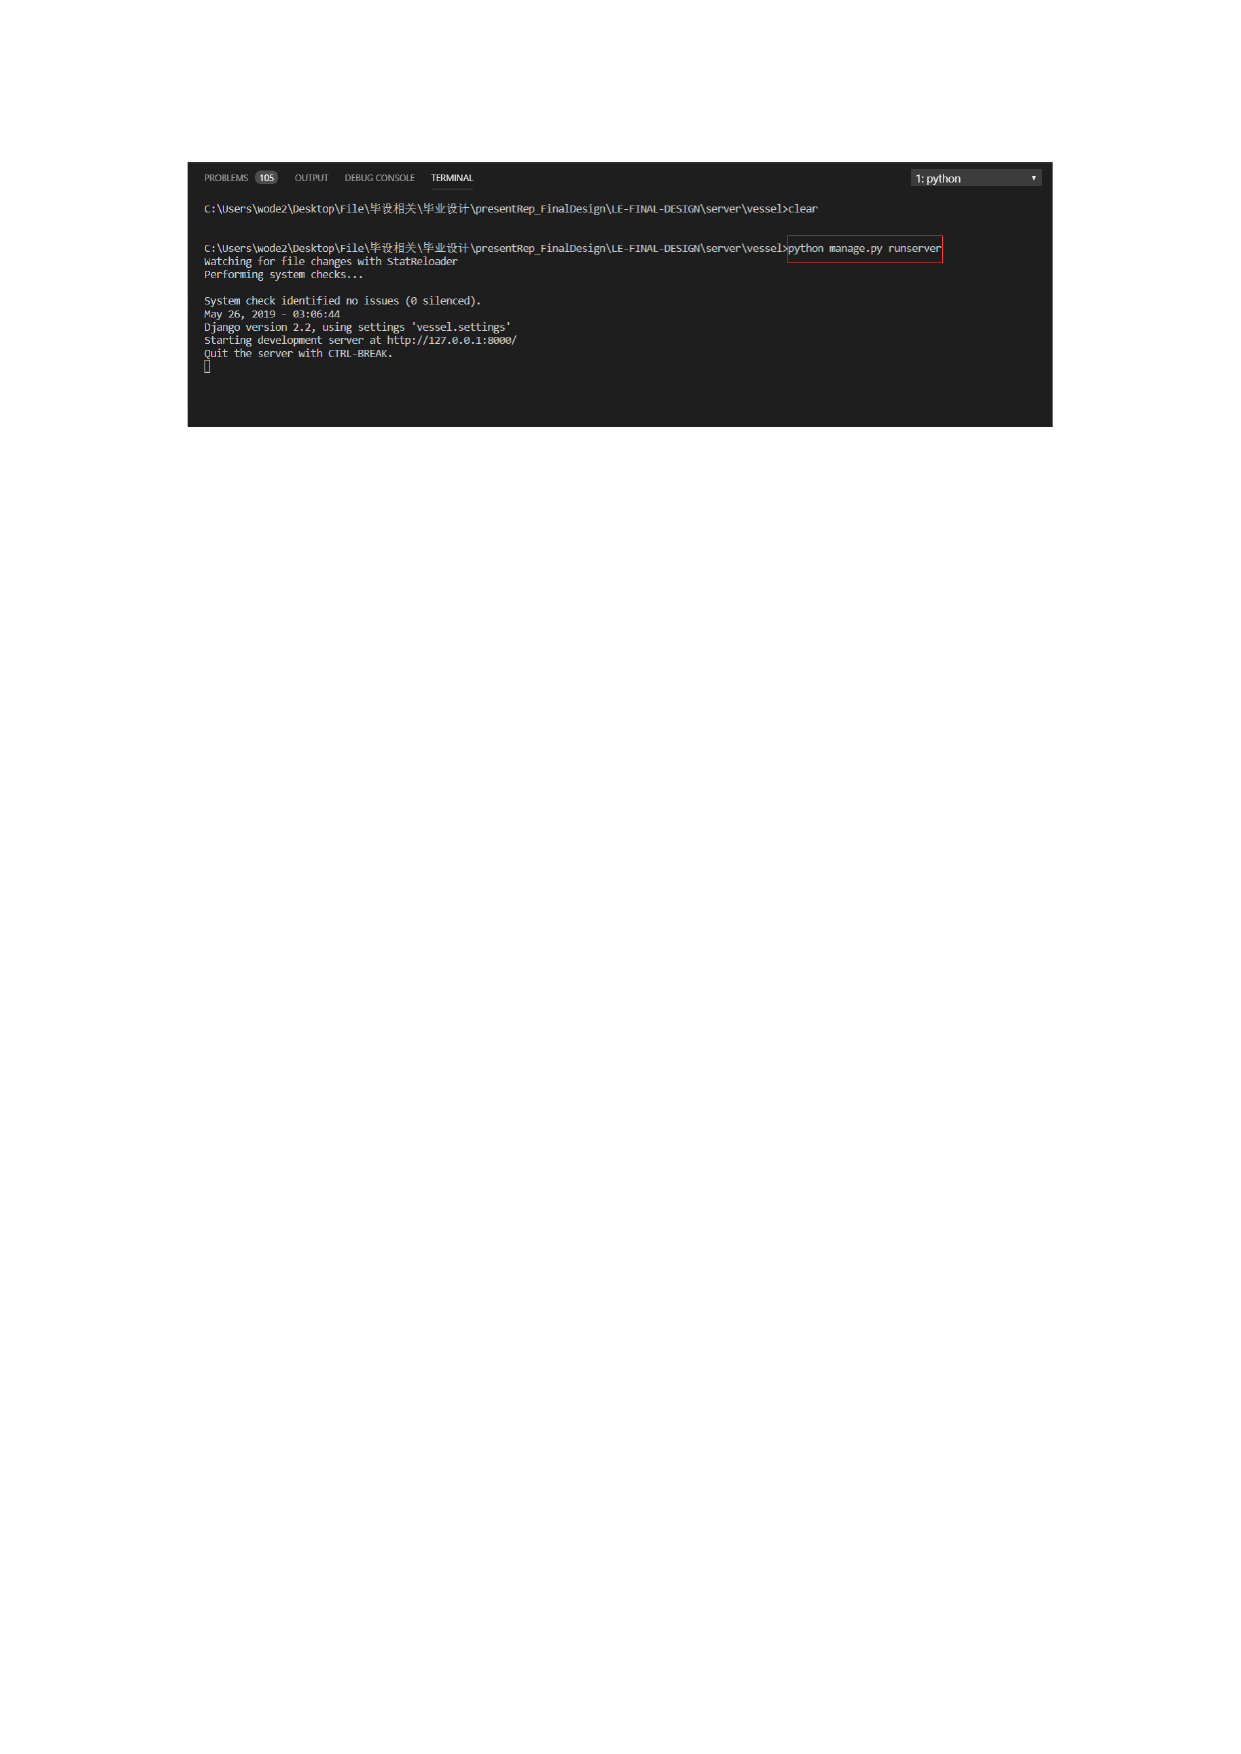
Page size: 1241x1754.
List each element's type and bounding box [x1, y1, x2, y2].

picture [187, 162, 1053, 427]
